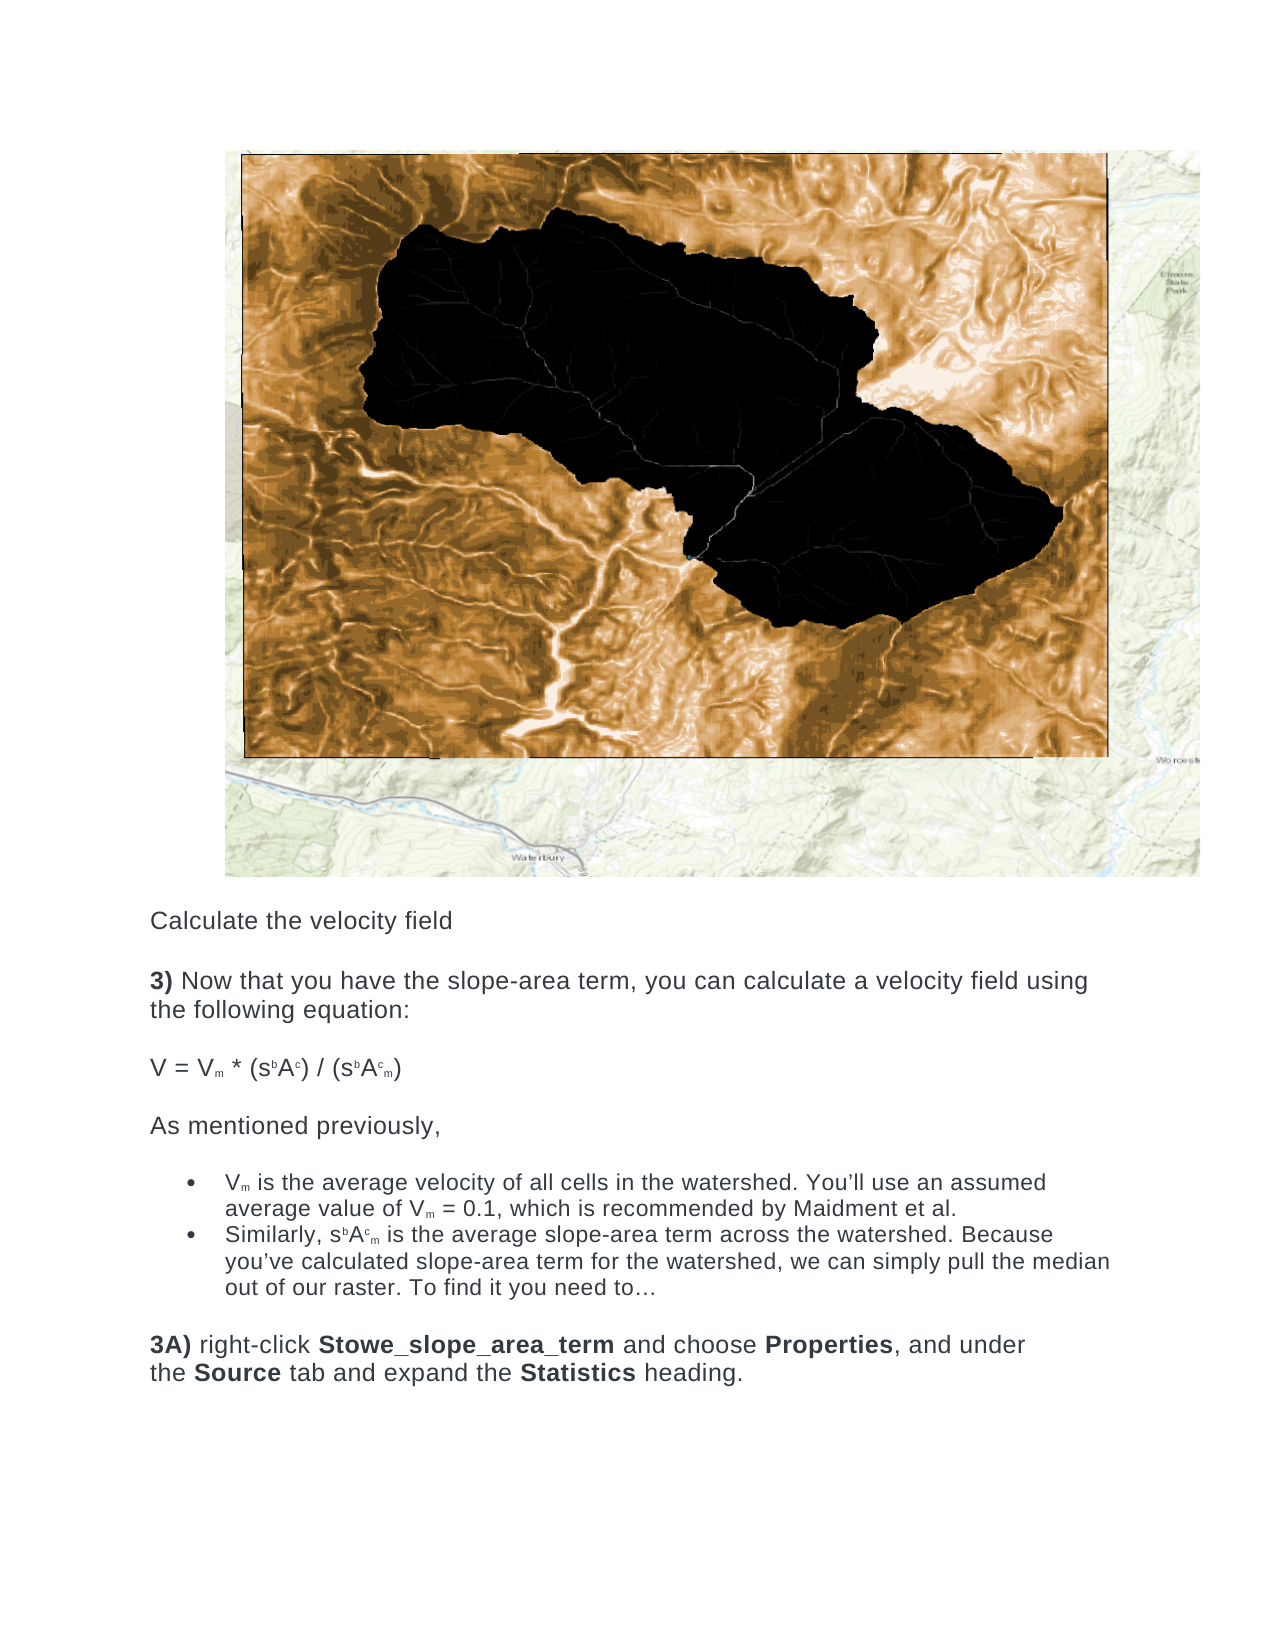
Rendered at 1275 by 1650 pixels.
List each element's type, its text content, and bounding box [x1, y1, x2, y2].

text 3A) right-click Stowe_slope_area_term and choose Properties, and under the Source tab and expand the Statistics heading. [150, 1329, 1125, 1387]
picture [225, 150, 1200, 877]
subtitle Calculate the velocity field [150, 906, 1125, 935]
text V = Vm * (sbAc) / (sbAcm) [150, 1053, 1125, 1082]
text As mentioned previously, [150, 1111, 1125, 1139]
text 3) Now that you have the slope-area term, you can calculate a velocity field using the following equation: [150, 966, 1125, 1024]
list Vm is the average velocity of all cells in the watershed. You’ll use an assumed average value of Vm = 0.1, which is recommended by Maidment et al. [187, 1169, 1125, 1221]
list Similarly, sbAcm is the average slope-area term across the watershed. Because you’ve calculated slope-area term for the watershed, we can simply pull the median out of our raster. To find it you need to… [187, 1221, 1125, 1300]
